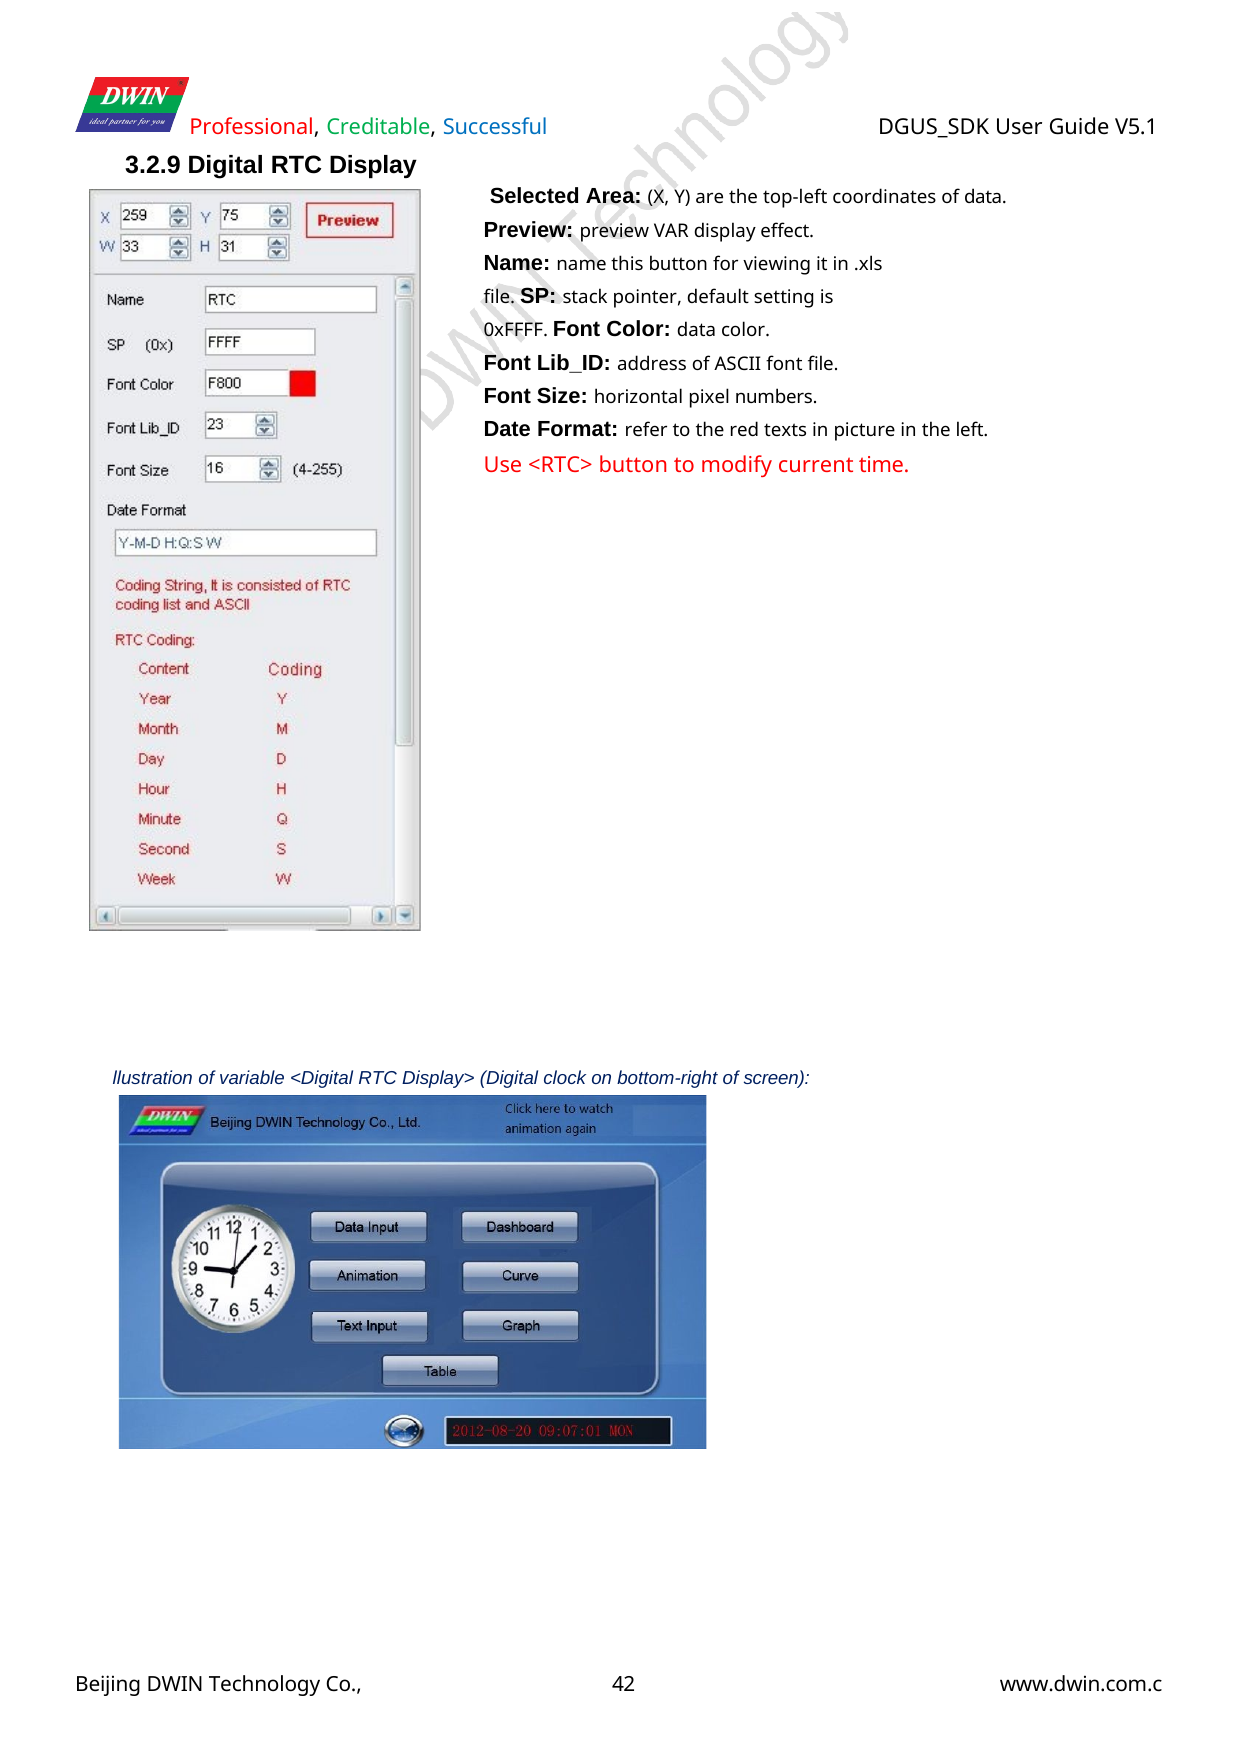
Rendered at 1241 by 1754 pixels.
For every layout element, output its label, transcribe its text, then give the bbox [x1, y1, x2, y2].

text Name: name this button for viewing it in .xls file. SP: stack pointer, default setting is 0xFFFF. Font Color: data color. [483, 250, 899, 342]
subtitle Digital RTC Display [125, 150, 1181, 179]
picture [219, 12, 849, 111]
text Font Size: horizontal pixel numbers. [483, 383, 1181, 408]
text Font Lib_ID: address of ASCII font file. [483, 349, 1181, 375]
text Selected Area: (X, Y) are the top-left coordinates of data. [489, 183, 1181, 209]
picture [219, 141, 849, 150]
picture [89, 179, 849, 931]
subtitle Use <RTC> button to modify current time. [483, 449, 1181, 479]
text Preview: preview VAR display effect. [483, 217, 1181, 243]
text Professional, Creditable, Successful DGUS_SDK User Guide V5.1 [189, 111, 1181, 141]
text llustration of variable <Digital RTC Display> (Digital clock on bottom-right of screen): [112, 1067, 1181, 1088]
picture [118, 1095, 707, 1449]
picture [75, 77, 190, 132]
text Date Format: refer to the red texts in picture in the left. [483, 416, 1181, 442]
